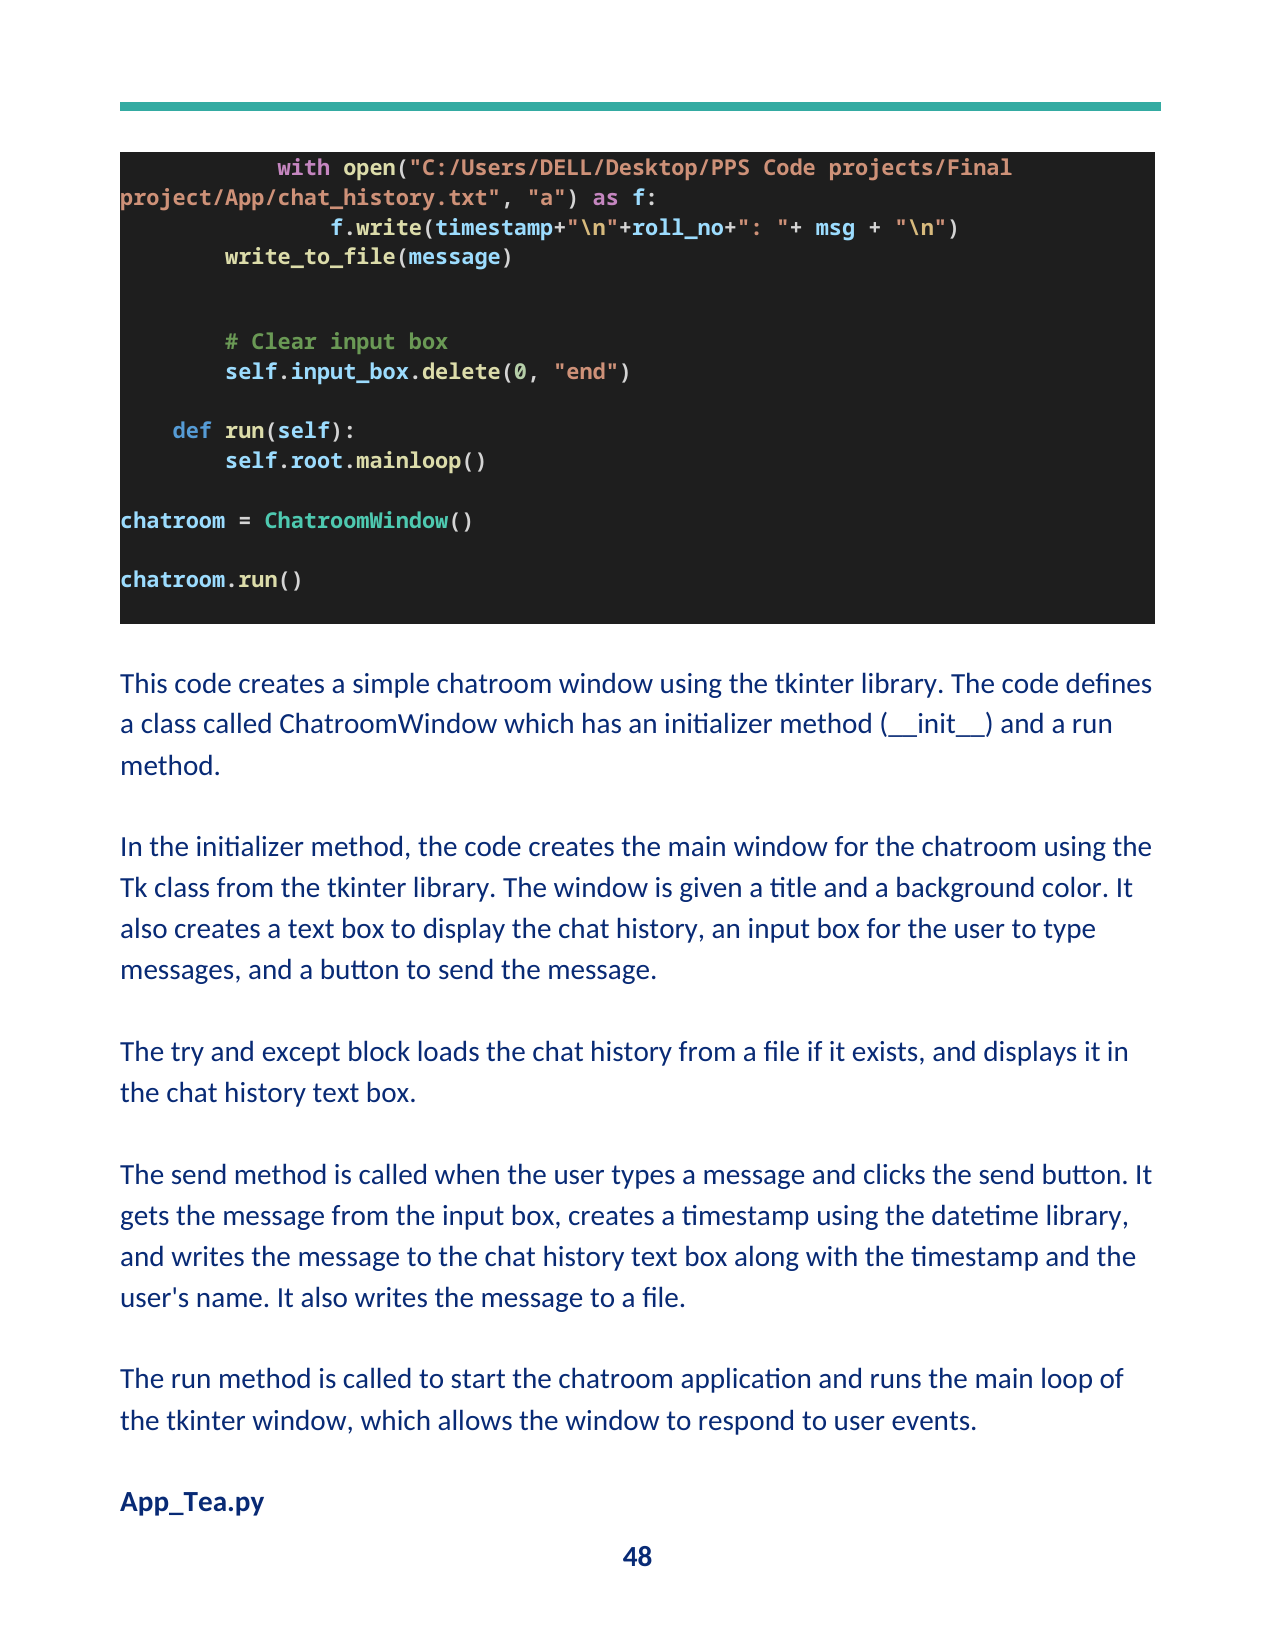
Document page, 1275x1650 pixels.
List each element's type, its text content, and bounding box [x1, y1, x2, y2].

text self.root.mainloop() [120, 445, 1155, 475]
text # Clear input box [120, 326, 1155, 356]
text write_to_file(message) [120, 241, 1155, 271]
text f.write(timestamp+"\n"+roll_no+": "+ msg + "\n") [120, 211, 1155, 241]
text chatroom = ChatroomWindow() [120, 504, 1155, 534]
text The send method is called when the user types a message and clicks the send button. It gets the message from the input box, creates a timestamp using the datetime library, and writes the message to the chat history text box along with the timestamp and the user's name. It also writes the message to a file. [120, 1156, 1155, 1314]
text with open("C:/Users/DELL/Desktop/PPS Code projects/Final project/App/chat_history.txt", "a") as f: [120, 152, 1155, 211]
text App_Tea.py [120, 1483, 1155, 1519]
text def run(self): [120, 415, 1155, 445]
text The try and except block loads the chat history from a file if it exists, and displays it in the chat history text box. [120, 1033, 1155, 1110]
text self.input_box.delete(0, "end") [120, 356, 1155, 385]
text The run method is called to start the chatroom application and runs the main loop of the tkinter window, which allows the window to respond to user events. [120, 1361, 1155, 1437]
text chatroom.run() [120, 564, 1155, 594]
text This code creates a simple chatroom window using the tkinter library. The code defines a class called ChatroomWindow which has an initializer method (__init__) and a run method. [120, 665, 1155, 782]
text In the initializer method, the code creates the main window for the chatroom using the Tk class from the tkinter library. The window is given a title and a background color. It also creates a text box to display the chat history, an input box for the user to type messages, and a button to send the message. [120, 828, 1155, 987]
